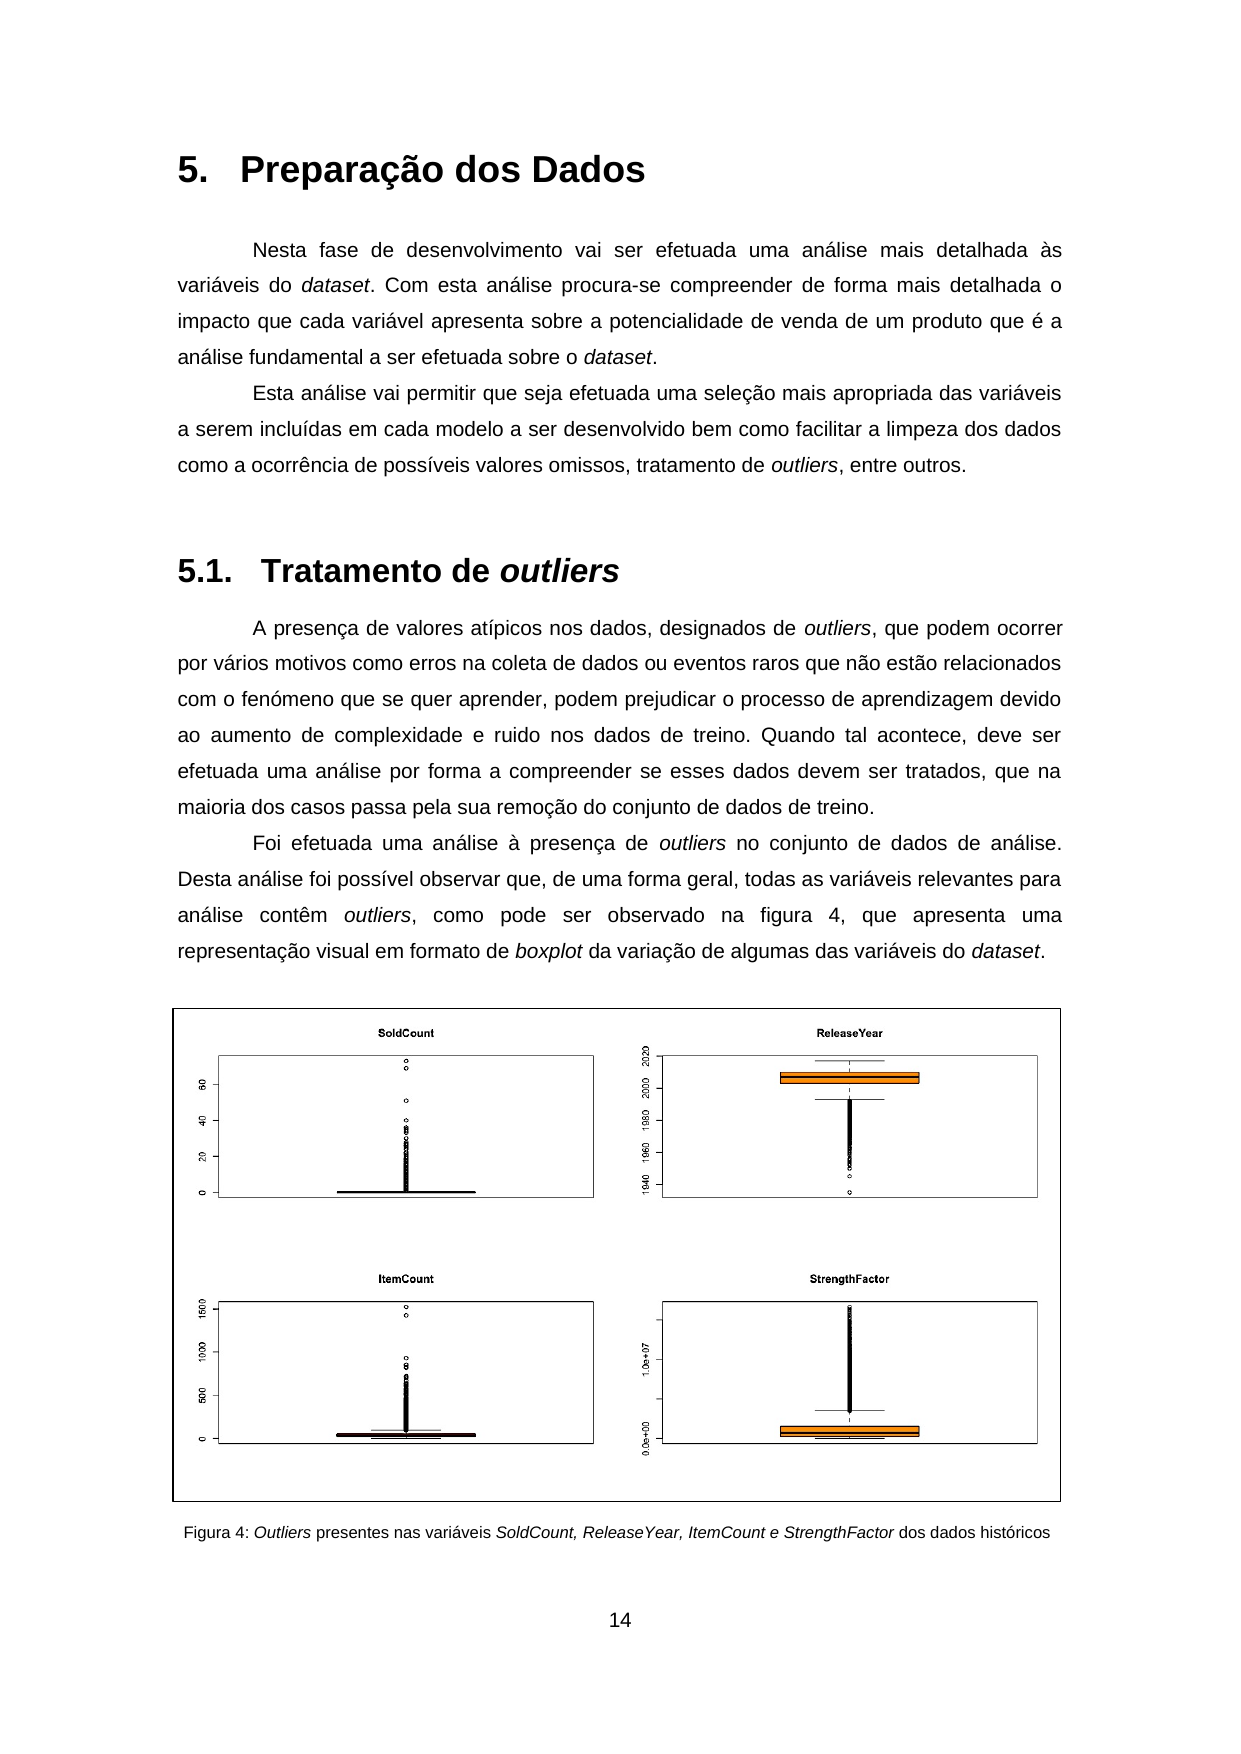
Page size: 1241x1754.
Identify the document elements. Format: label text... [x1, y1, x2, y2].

text A presença de valores atípicos nos dados, designados de outliers, que podem ocorrer por vários motivos como erros na coleta de dados ou eventos raros que não estão relacionados com o fenómeno que se quer aprender, podem prejudicar o processo de aprendizagem devido ao aumento de complexidade e ruido nos dados de treino. Quando tal acontece, deve ser efetuada uma análise por forma a compreender se esses dados devem ser tratados, que na maioria dos casos passa pela sua remoção do conjunto de dados de treino. [177, 615, 1063, 819]
text Foi efetuada uma análise à presença de outliers no conjunto de dados de análise. Desta análise foi possível observar que, de uma forma geral, todas as variáveis relevantes para análise contêm outliers, como pode ser observado na figura 4, que apresenta uma representação visual em formato de boxplot da variação de algumas das variáveis do dataset. [177, 831, 1063, 963]
text Preparação dos Dados [177, 148, 1063, 191]
text Tratamento de outliers [177, 551, 1063, 590]
picture [174, 1009, 1060, 1501]
text Esta análise vai permitir que seja efetuada uma seleção mais apropriada das variáveis a serem incluídas em cada modelo a ser desenvolvido bem como facilitar a limpeza dos dados como a ocorrência de possíveis valores omissos, tratamento de outliers, entre outros. [177, 381, 1063, 477]
text Nesta fase de desenvolvimento vai ser efetuada uma análise mais detalhada às variáveis do dataset. Com esta análise procura-se compreender de forma mais detalhada o impacto que cada variável apresenta sobre a potencialidade de venda de um produto que é a análise fundamental a ser efetuada sobre o dataset. [177, 237, 1063, 369]
